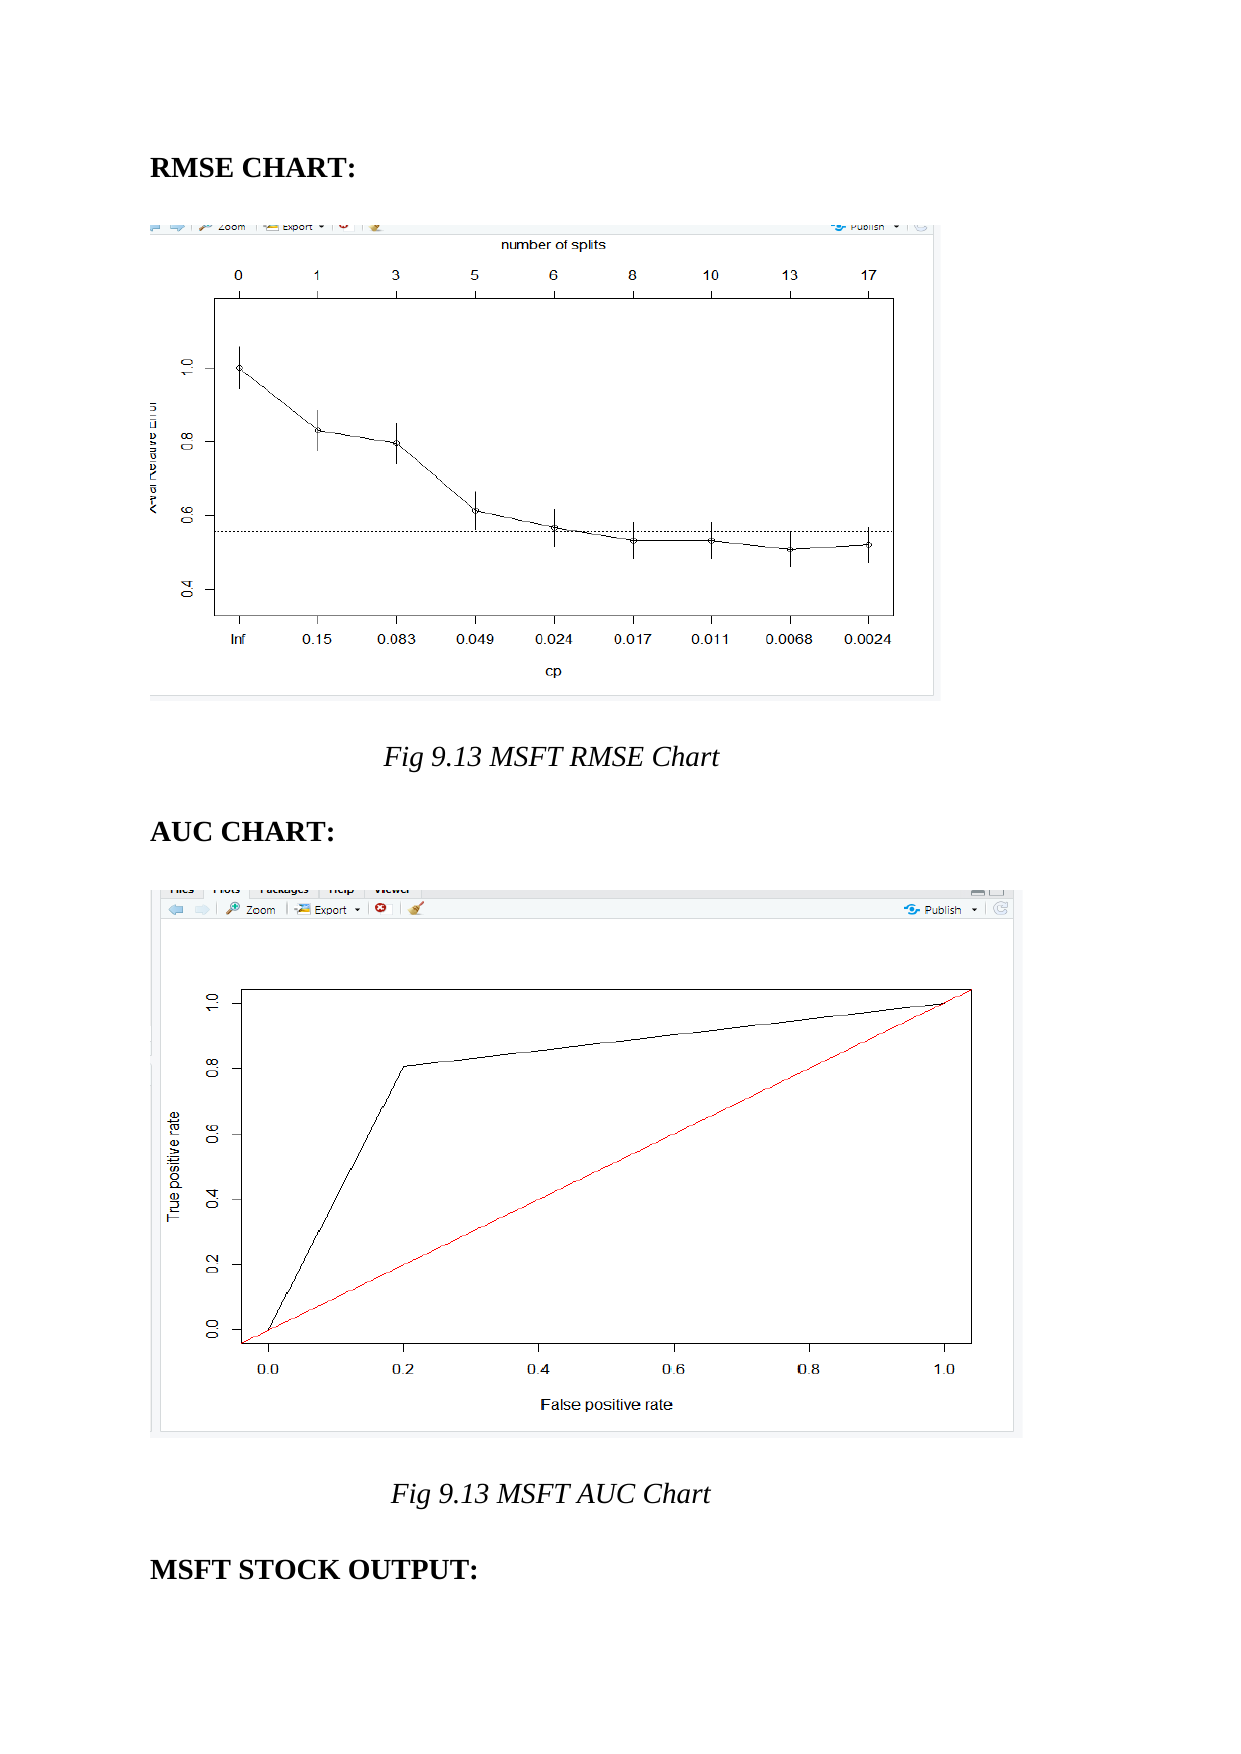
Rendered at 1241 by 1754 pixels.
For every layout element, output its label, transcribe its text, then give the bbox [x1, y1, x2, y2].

picture [150, 890, 1023, 1438]
text AUC CHART: [150, 814, 1090, 848]
picture [150, 225, 941, 701]
text Fig 9.13 MSFT AUC Chart [150, 1477, 1090, 1510]
text Fig 9.13 MSFT RMSE Chart [150, 739, 1090, 773]
text RMSE CHART: [150, 150, 1090, 183]
text MSFT STOCK OUTPUT: [150, 1552, 1090, 1586]
